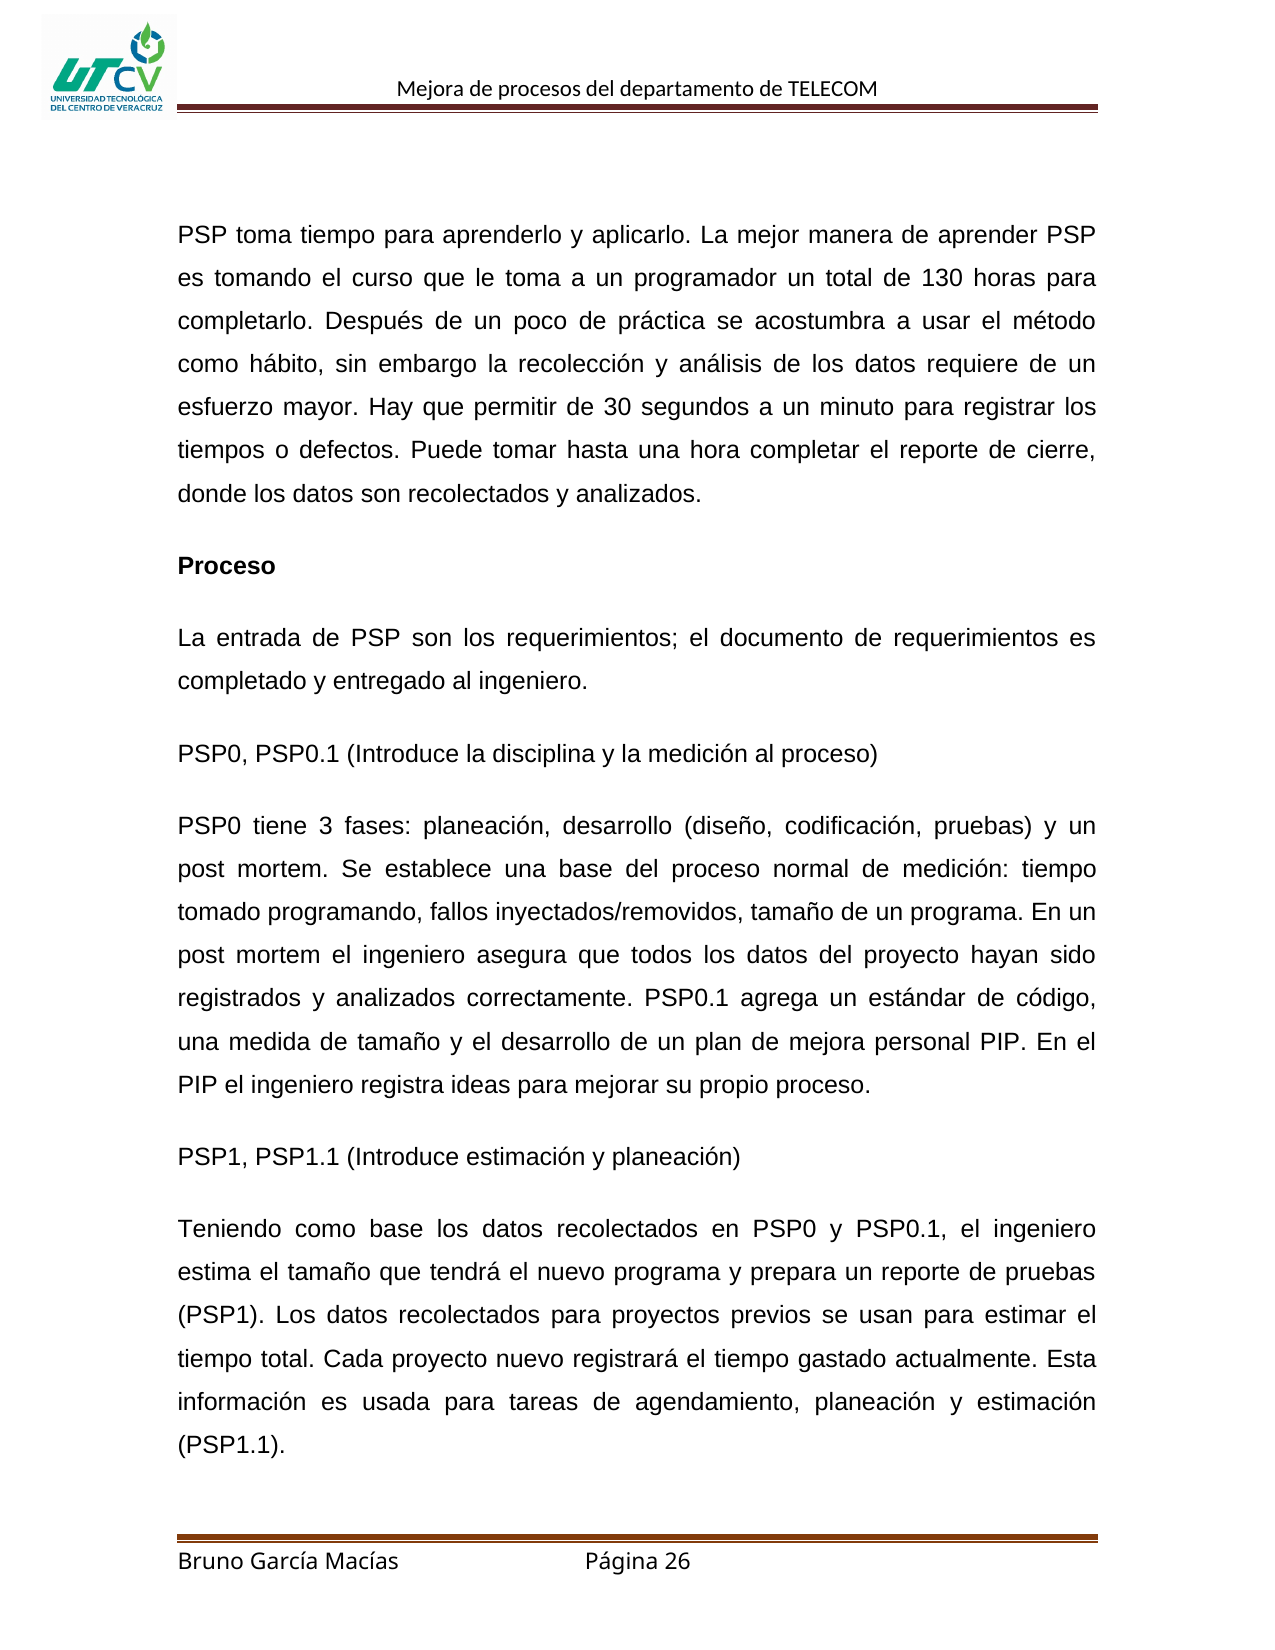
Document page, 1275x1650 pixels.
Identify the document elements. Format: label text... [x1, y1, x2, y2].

text La entrada de PSP son los requerimientos; el documento de requerimientos es completado y entregado al ingeniero. [177, 623, 1098, 695]
text PSP0 tiene 3 fases: planeación, desarrollo (diseño, codificación, pruebas) y un post mortem. Se establece una base del proceso normal de medición: tiempo tomado programando, fallos inyectados/removidos, tamaño de un programa. En un post mortem el ingeniero asegura que todos los datos del proyecto hayan sido registrados y analizados correctamente. PSP0.1 agrega un estándar de código, una medida de tamaño y el desarrollo de un plan de mejora personal PIP. En el PIP el ingeniero registra ideas para mejorar su propio proceso. [177, 811, 1098, 1098]
picture [41, 14, 178, 120]
text PSP1, PSP1.1 (Introduce estimación y planeación) [177, 1142, 1098, 1171]
text Teniendo como base los datos recolectados en PSP0 y PSP0.1, el ingeniero estima el tamaño que tendrá el nuevo programa y prepara un reporte de pruebas (PSP1). Los datos recolectados para proyectos previos se usan para estimar el tiempo total. Cada proyecto nuevo registrará el tiempo gastado actualmente. Esta información es usada para tareas de agendamiento, planeación y estimación (PSP1.1). [177, 1214, 1098, 1459]
text PSP0, PSP0.1 (Introduce la disciplina y la medición al proceso) [177, 739, 1098, 767]
text PSP toma tiempo para aprenderlo y aplicarlo. La mejor manera de aprender PSP es tomando el curso que le toma a un programador un total de 130 horas para completarlo. Después de un poco de práctica se acostumbra a usar el método como hábito, sin embargo la recolección y análisis de los datos requiere de un esfuerzo mayor. Hay que permitir de 30 segundos a un minuto para registrar los tiempos o defectos. Puede tomar hasta una hora completar el reporte de cierre, donde los datos son recolectados y analizados. [177, 220, 1098, 507]
text Proceso [177, 551, 1098, 580]
